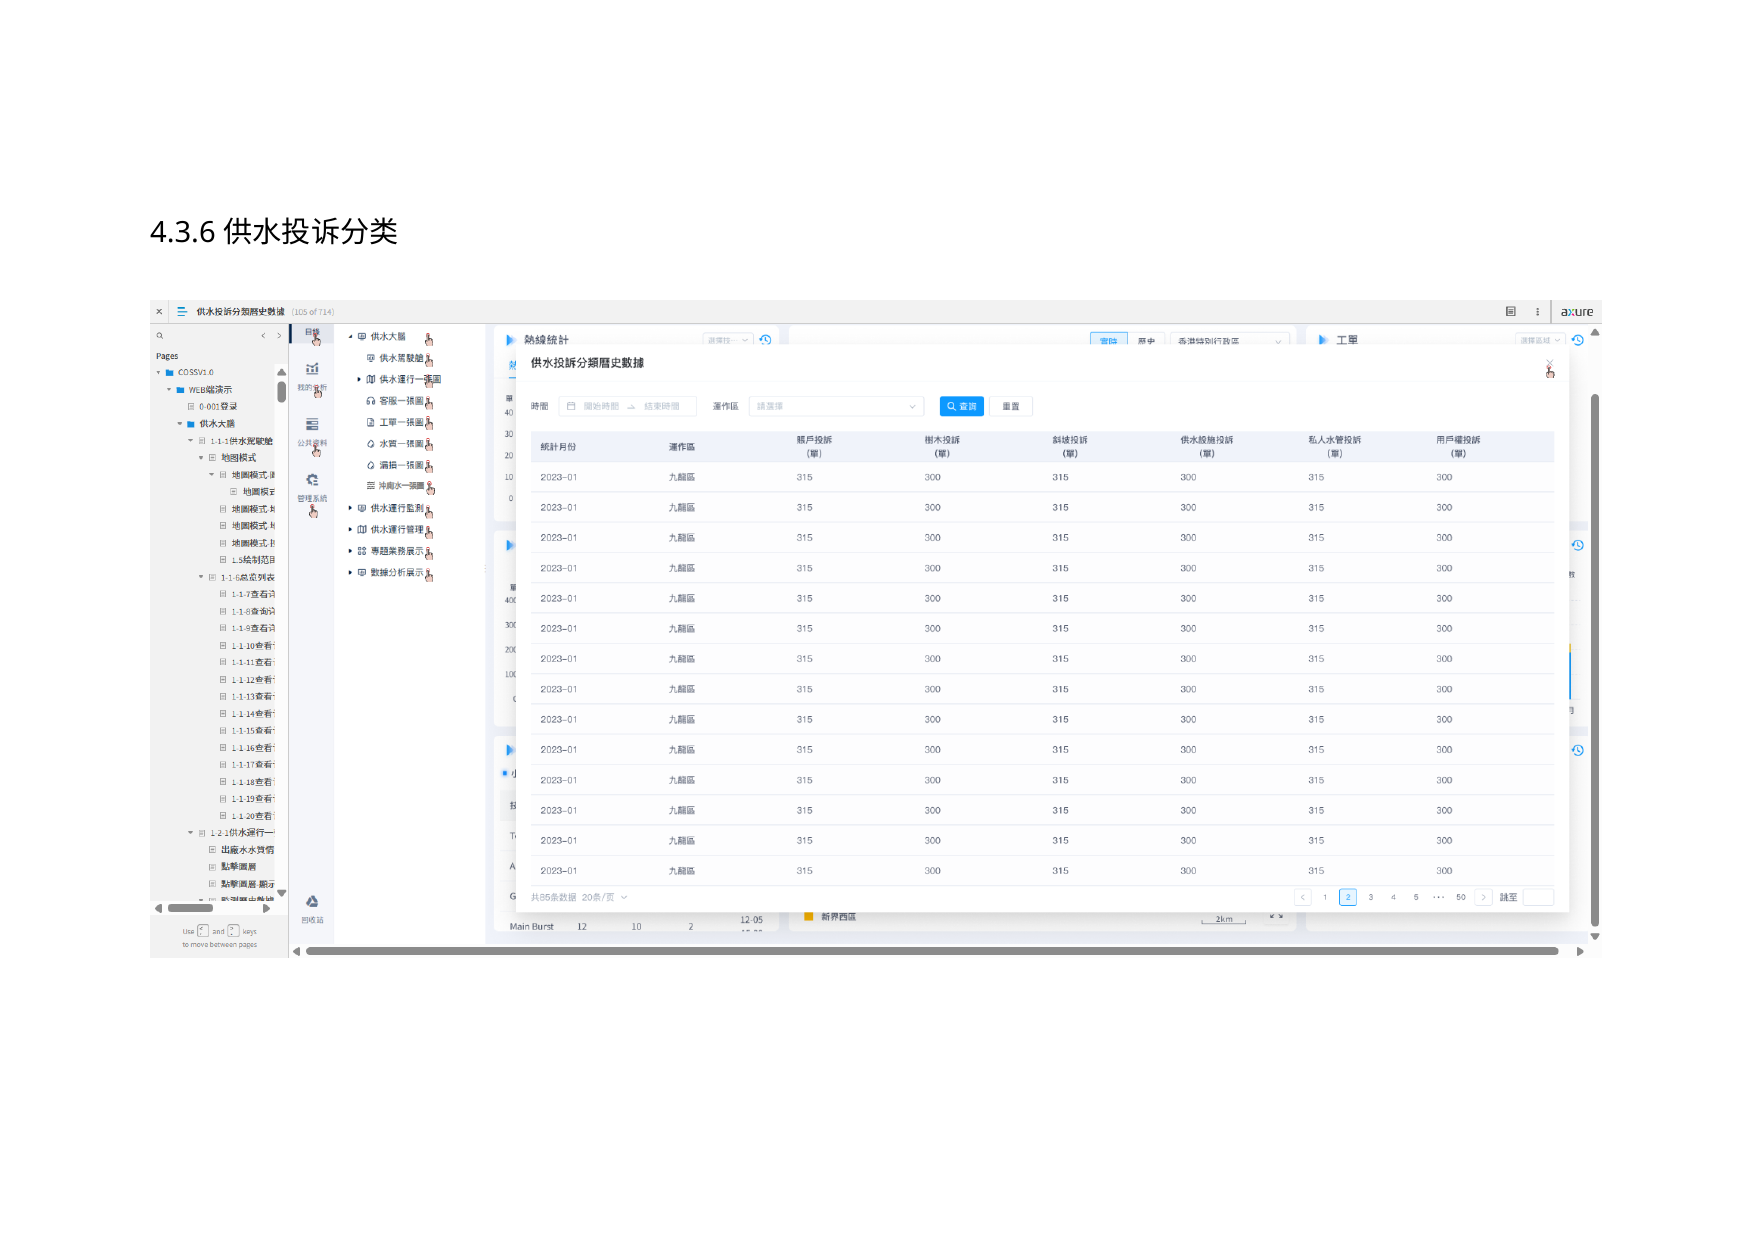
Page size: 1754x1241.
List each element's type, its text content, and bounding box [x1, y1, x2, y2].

subtitle 4.3.6 供水投诉分类 [150, 198, 1604, 263]
picture [150, 300, 1602, 958]
